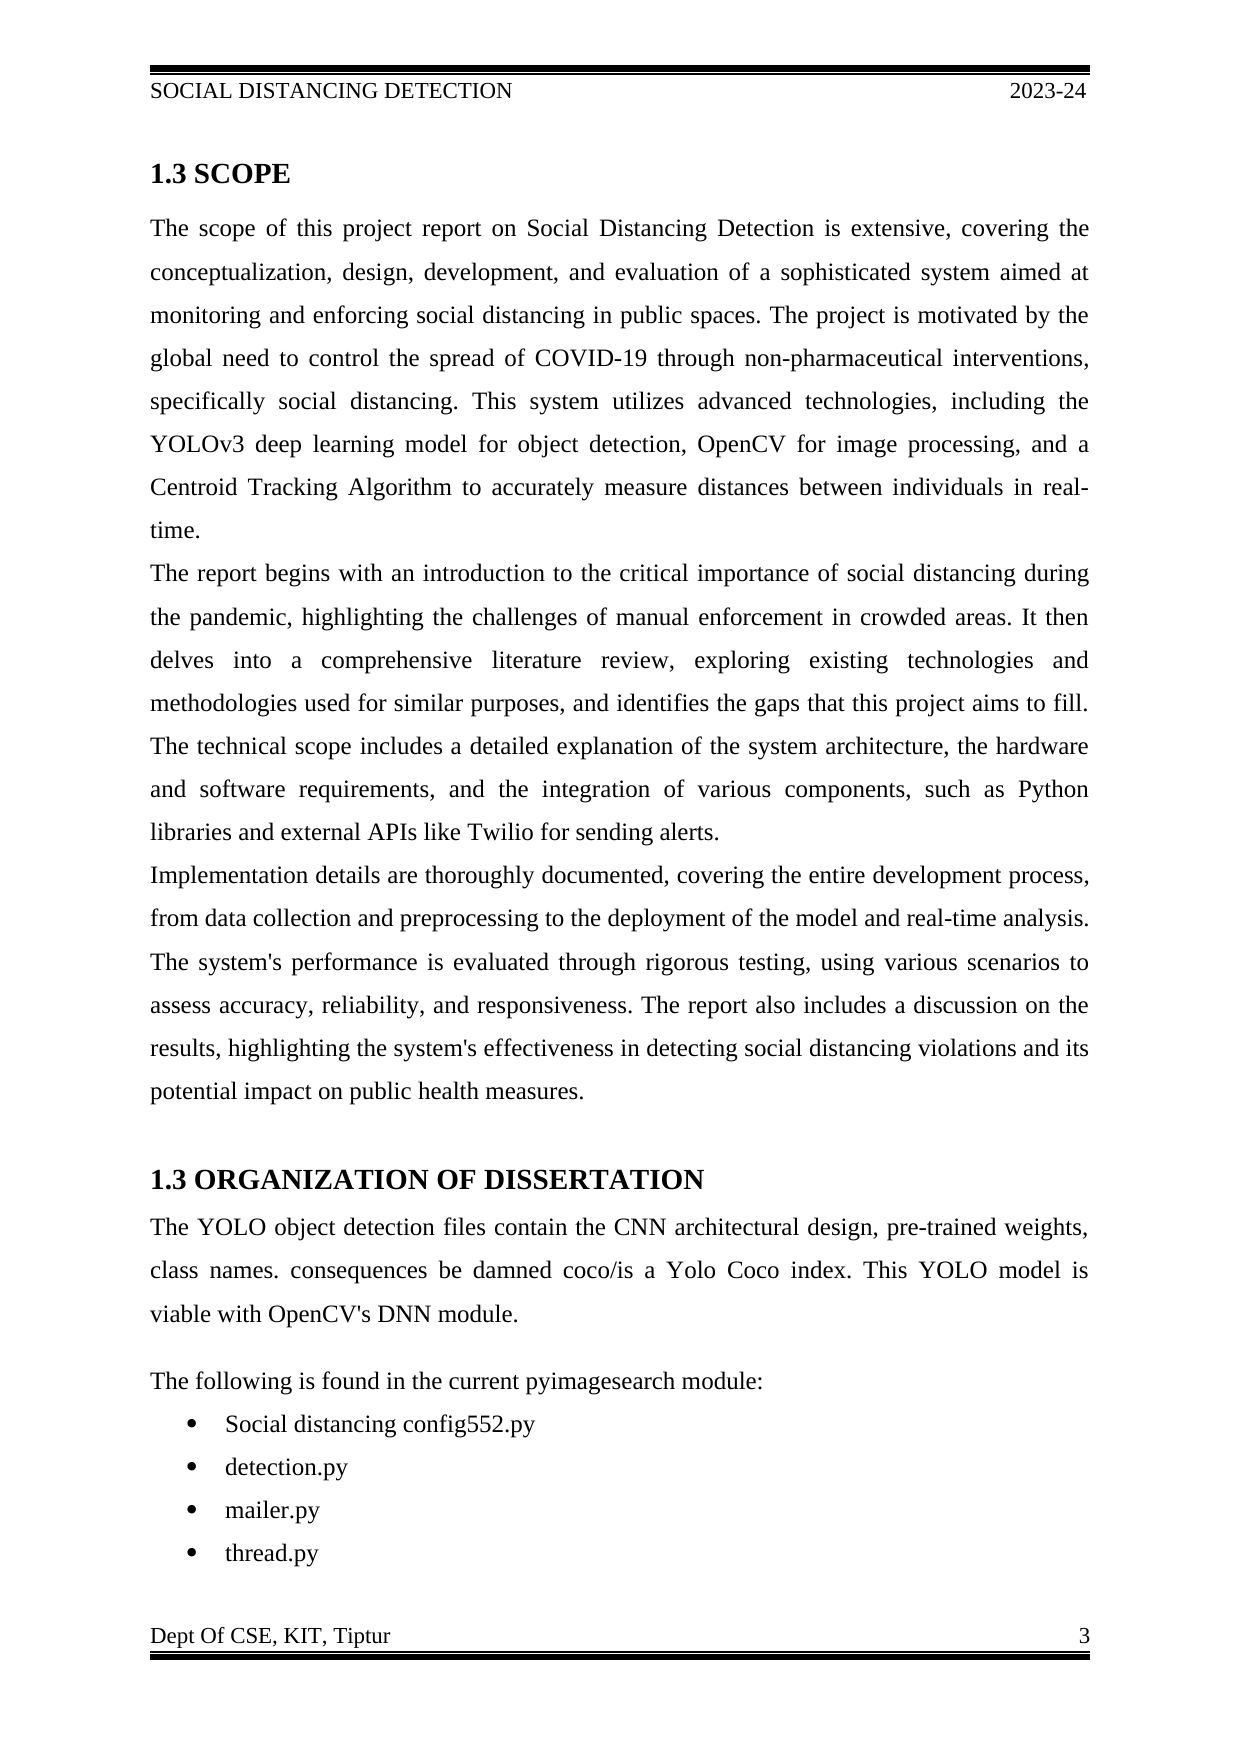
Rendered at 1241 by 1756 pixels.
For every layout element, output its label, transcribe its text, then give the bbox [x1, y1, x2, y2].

text The report begins with an introduction to the critical importance of social distancing during the pandemic, highlighting the challenges of manual enforcement in crowded areas. It then delves into a comprehensive literature review, exploring existing technologies and methodologies used for similar purposes, and identifies the gaps that this project aims to fill. The technical scope includes a detailed explanation of the system architecture, the hardware and software requirements, and the integration of various components, such as Python libraries and external APIs like Twilio for sending alerts. [150, 558, 1090, 846]
text Implementation details are thoroughly documented, covering the entire development process, from data collection and preprocessing to the deployment of the model and real-time analysis. The system's performance is evaluated through rigorous testing, using various scenarios to assess accuracy, reliability, and responsiveness. The report also includes a discussion on the results, highlighting the system's effectiveness in detecting social distancing violations and its potential impact on public health measures. [150, 860, 1090, 1105]
list detection.py [187, 1452, 1090, 1481]
text 1.3 SCOPE [150, 156, 1090, 189]
list Social distancing config552.py [187, 1409, 1090, 1438]
text The following is found in the current pyimagesearch module: [150, 1366, 1090, 1395]
text The scope of this project report on Social Distancing Detection is extensive, covering the conceptualization, design, development, and evaluation of a sophisticated system aimed at monitoring and enforcing social distancing in public spaces. The project is motivated by the global need to control the spread of COVID-19 through non-pharmaceutical interventions, specifically social distancing. This system utilizes advanced technologies, including the YOLOv3 deep learning model for object detection, OpenCV for image processing, and a Centroid Tracking Algorithm to accurately measure distances between individuals in real-time. [150, 213, 1090, 544]
list ORGANIZATION OF DISSERTATION [150, 1162, 1090, 1196]
list mailer.py [187, 1495, 1090, 1524]
list thread.py [187, 1538, 1090, 1567]
text The YOLO object detection files contain the CNN architectural design, pre-trained weights, class names. consequences be damned coco/is a Yolo Coco index. This YOLO model is viable with OpenCV's DNN module. [150, 1212, 1090, 1327]
